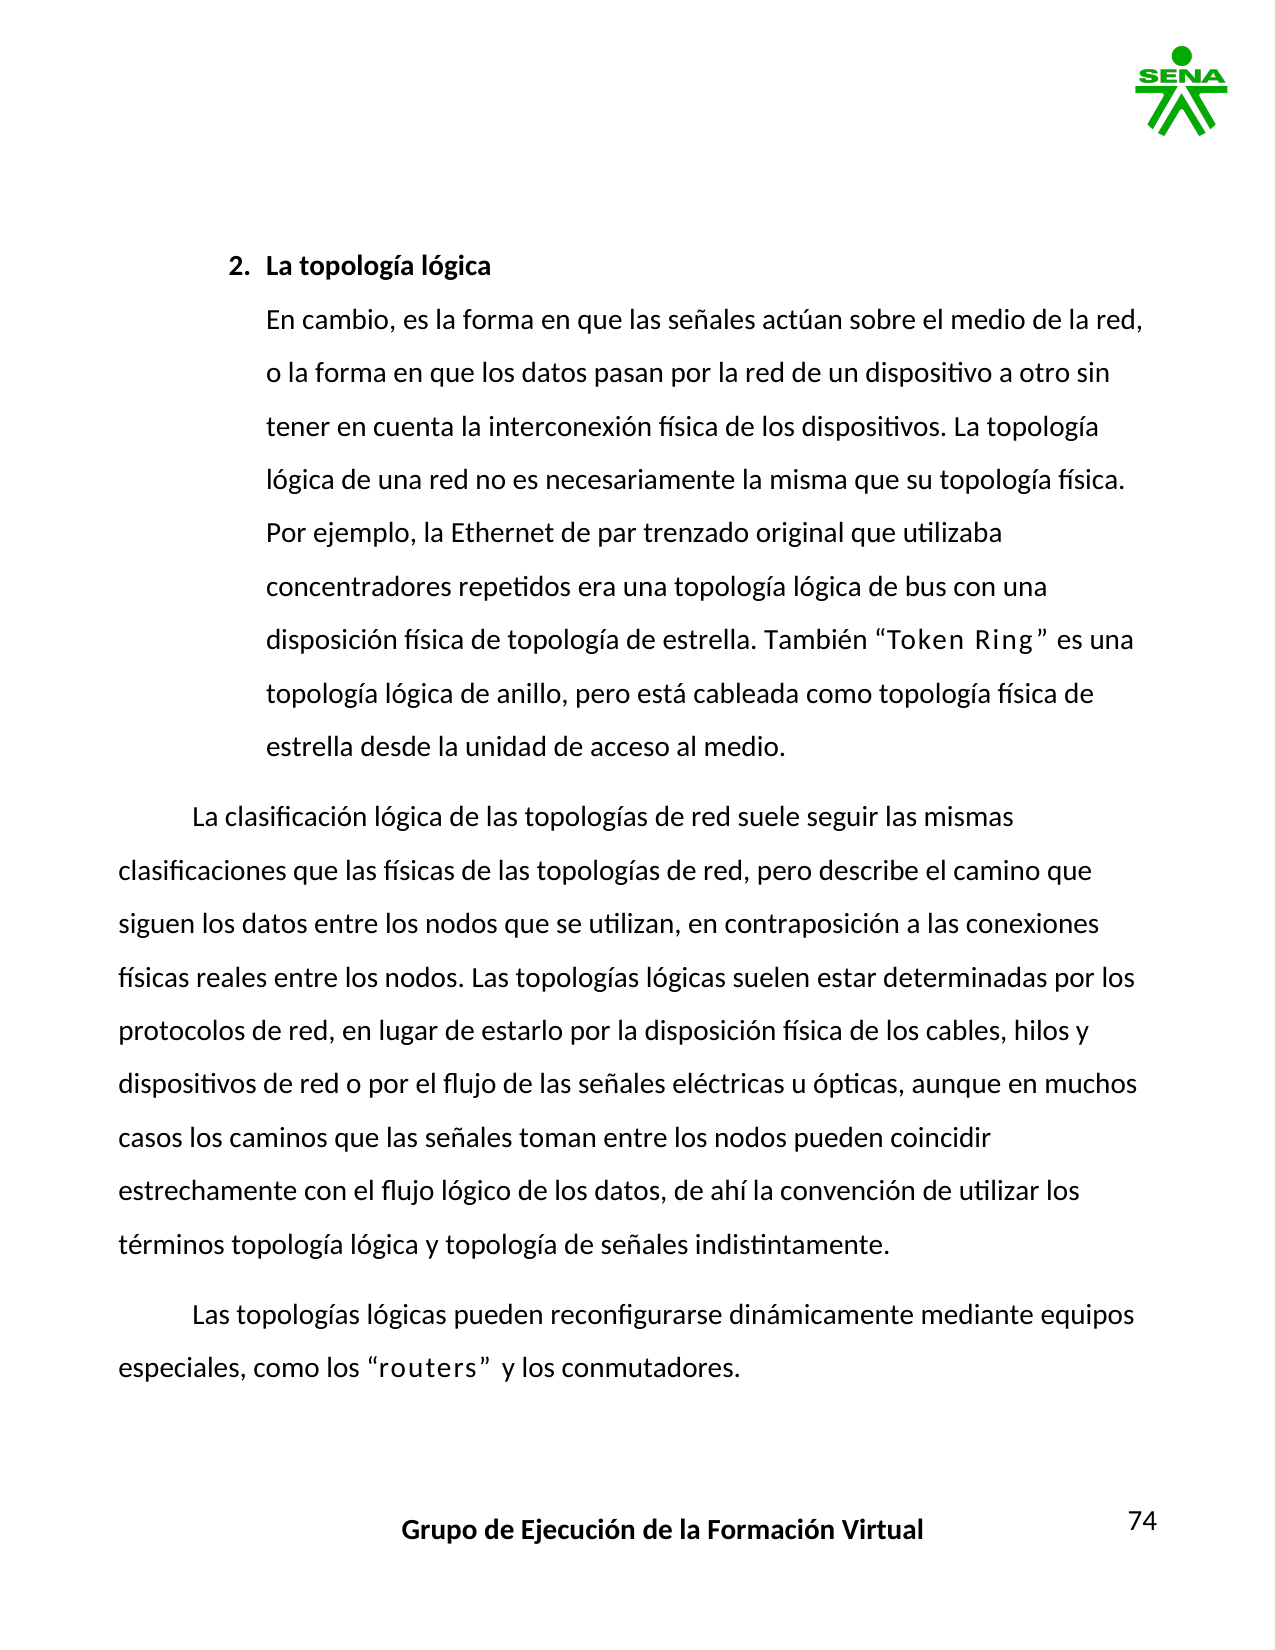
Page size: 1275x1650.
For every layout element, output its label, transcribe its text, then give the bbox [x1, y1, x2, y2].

text La clasificación lógica de las topologías de red suele seguir las mismas clasificaciones que las físicas de las topologías de red, pero describe el camino que siguen los datos entre los nodos que se utilizan, en contraposición a las conexiones físicas reales entre los nodos. Las topologías lógicas suelen estar determinadas por los protocolos de red, en lugar de estarlo por la disposición física de los cables, hilos y dispositivos de red o por el flujo de las señales eléctricas u ópticas, aunque en muchos casos los caminos que las señales toman entre los nodos pueden coincidir estrechamente con el flujo lógico de los datos, de ahí la convención de utilizar los términos topología lógica y topología de señales indistintamente. [118, 798, 1157, 1261]
picture [1135, 46, 1228, 136]
list La topología lógica [228, 247, 1157, 283]
list En cambio, es la forma en que las señales actúan sobre el medio de la red, o la forma en que los datos pasan por la red de un dispositivo a otro sin tener en cuenta la interconexión física de los dispositivos. La topología lógica de una red no es necesariamente la misma que su topología física. Por ejemplo, la Ethernet de par trenzado original que utilizaba concentradores repetidos era una topología lógica de bus con una disposición física de topología de estrella. También “Token Ring” es una topología lógica de anillo, pero está cableada como topología física de estrella desde la unidad de acceso al medio. [266, 301, 1157, 764]
text Las topologías lógicas pueden reconfigurarse dinámicamente mediante equipos especiales, como los “routers” y los conmutadores. [118, 1296, 1157, 1385]
